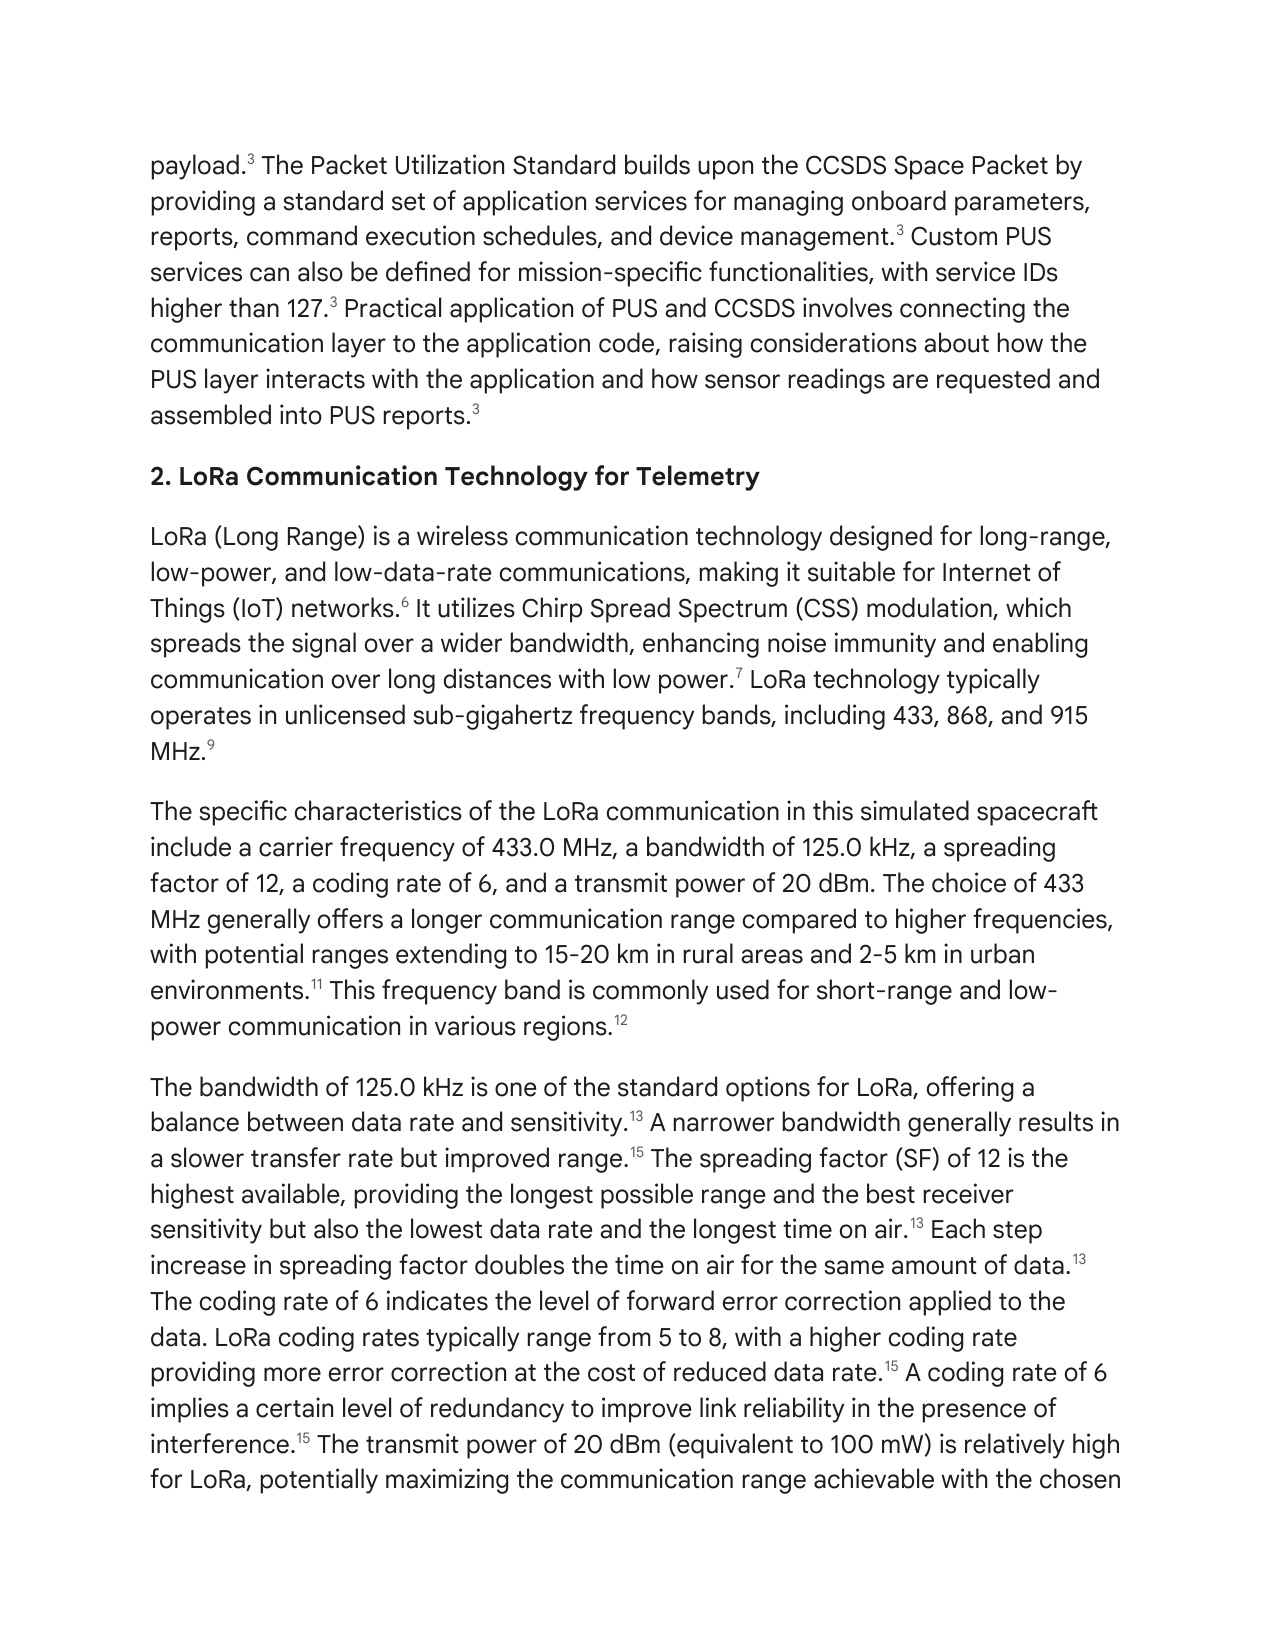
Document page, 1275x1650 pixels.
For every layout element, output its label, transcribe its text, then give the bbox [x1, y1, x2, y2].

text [150, 150, 1125, 431]
text The specific characteristics of the LoRa communication in this simulated spacecraft include a carrier frequency of 433.0 MHz, a bandwidth of 125.0 kHz, a spreading factor of 12, a coding rate of 6, and a transmit power of 20 dBm. The choice of 433 MHz generally offers a longer communication range compared to higher frequencies, with potential ranges extending to 15-20 km in rural areas and 2-5 km in urban environments.11 This frequency band is commonly used for short-range and low-power communication in various regions.12 [150, 797, 1125, 1042]
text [150, 1072, 1125, 1496]
text LoRa (Long Range) is a wireless communication technology designed for long-range, low-power, and low-data-rate communications, making it suitable for Internet of Things (IoT) networks.6 It utilizes Chirp Spread Spectrum (CSS) modulation, which spreads the signal over a wider bandwidth, enhancing noise immunity and enabling communication over long distances with low power.7 LoRa technology typically operates in unlicensed sub-gigahertz frequency bands, including 433, 868, and 915 MHz.9 [150, 522, 1125, 767]
text 2. LoRa Communication Technology for Telemetry [150, 461, 1125, 492]
